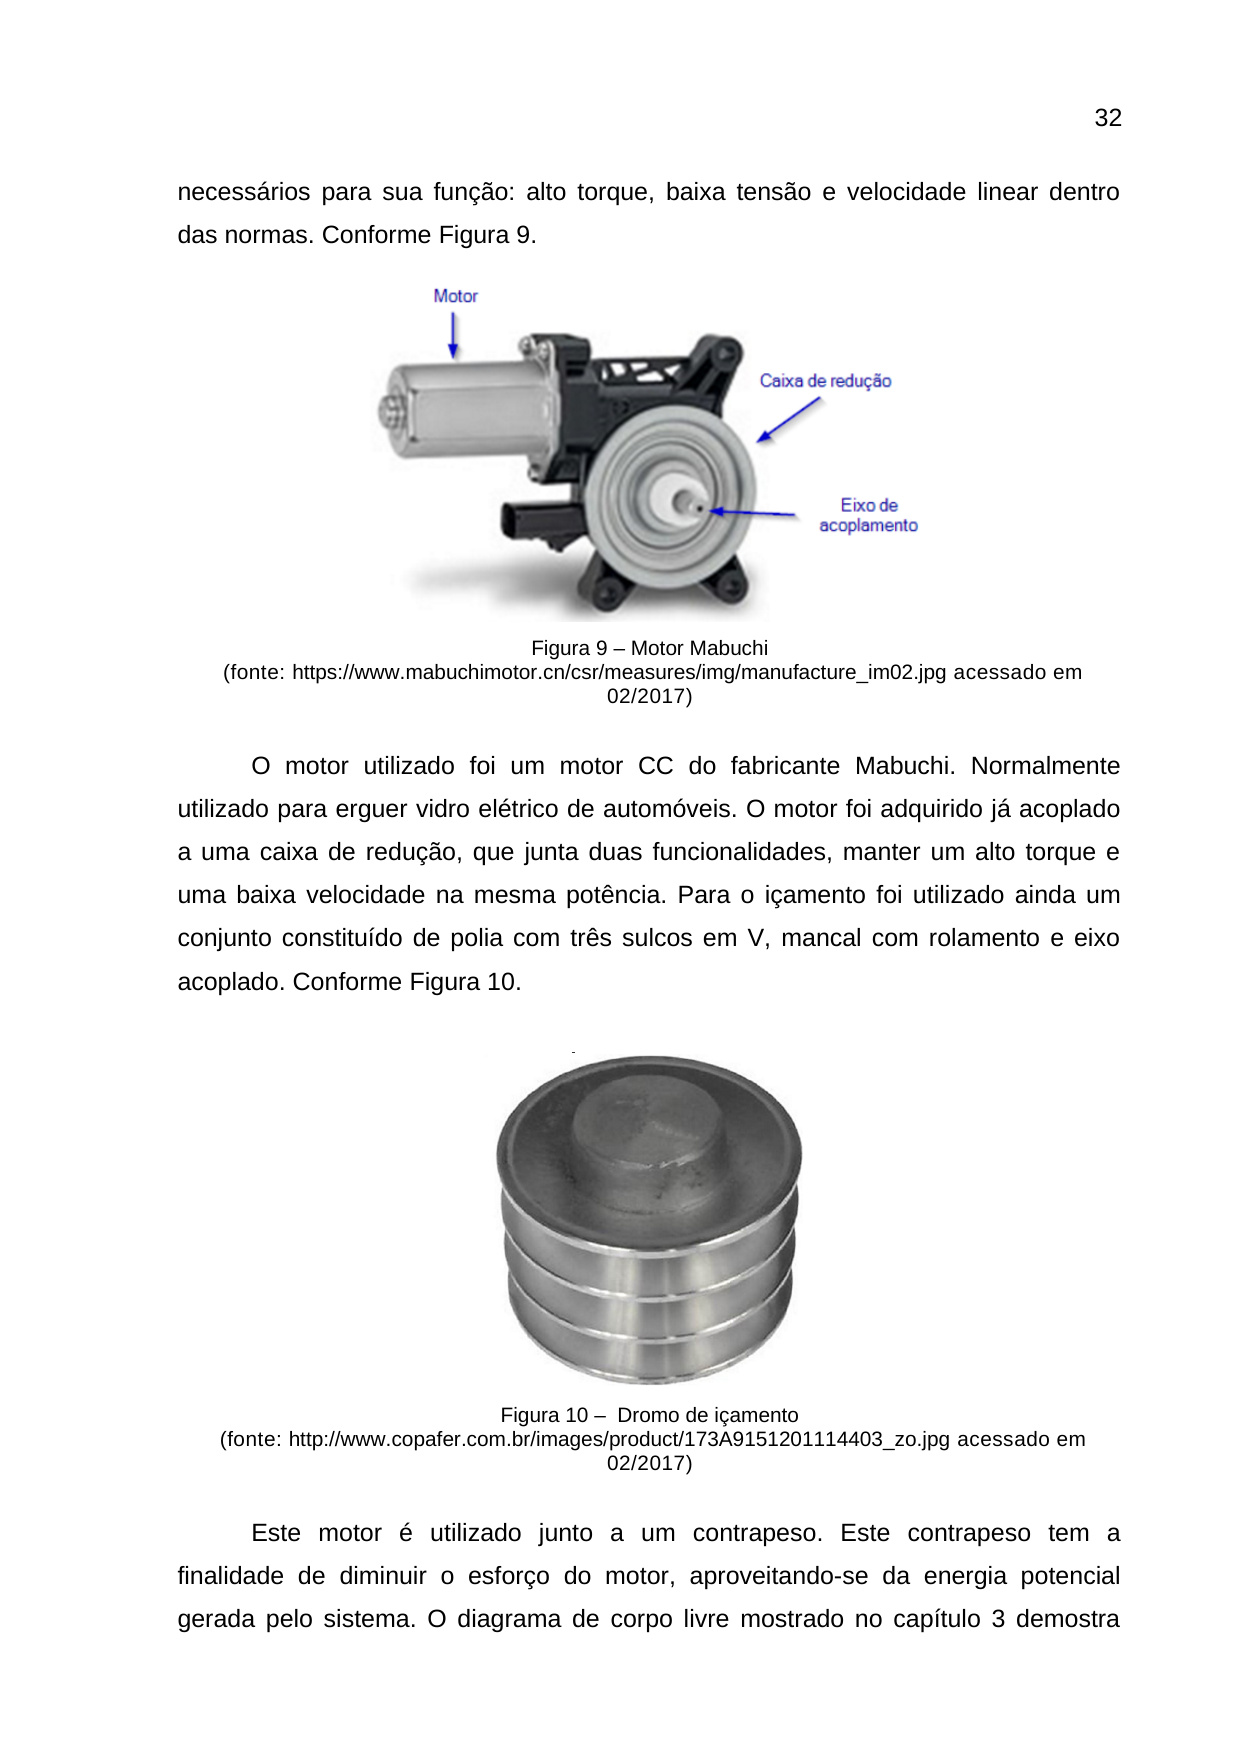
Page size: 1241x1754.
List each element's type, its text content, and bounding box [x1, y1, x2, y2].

text O motor utilizado foi um motor CC do fabricante Mabuchi. Normalmente utilizado para erguer vidro elétrico de automóveis. O motor foi adquirido já acoplado a uma caixa de redução, que junta duas funcionalidades, manter um alto torque e uma baixa velocidade na mesma potência. Para o içamento foi utilizado ainda um conjunto constituído de polia com três sulcos em V, mancal com rolamento e eixo acoplado. Conforme Figura 10. [177, 751, 1122, 995]
picture [366, 263, 934, 622]
text (fonte: http://www.copafer.com.br/images/product/173A9151201114403_zo.jpg acessado em 02/2017) [177, 1427, 1122, 1474]
text (fonte: https://www.mabuchimotor.cn/csr/measures/img/manufacture_im02.jpg acessado em 02/2017) [177, 660, 1122, 708]
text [177, 177, 1122, 249]
picture [482, 1052, 818, 1389]
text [177, 1518, 1122, 1633]
